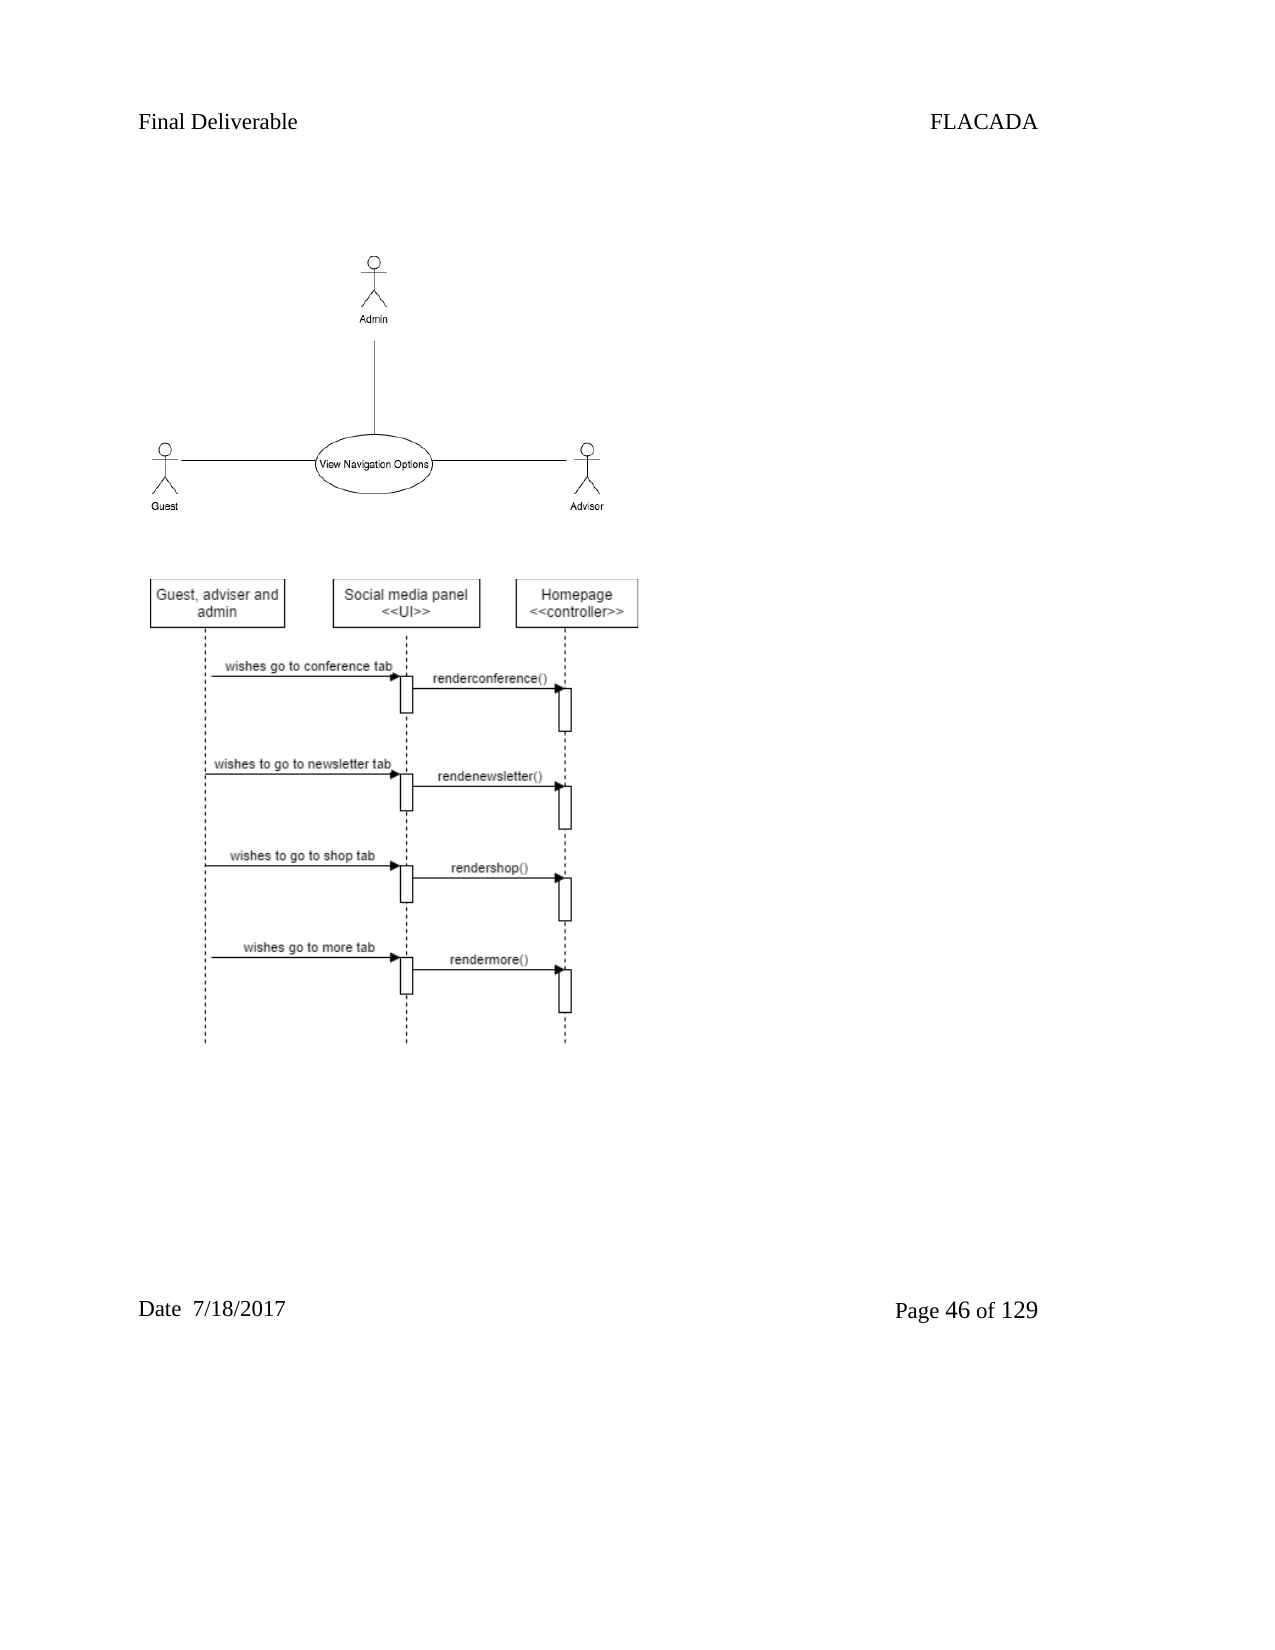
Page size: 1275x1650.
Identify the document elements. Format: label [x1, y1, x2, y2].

picture [150, 256, 604, 511]
picture [150, 579, 639, 1045]
